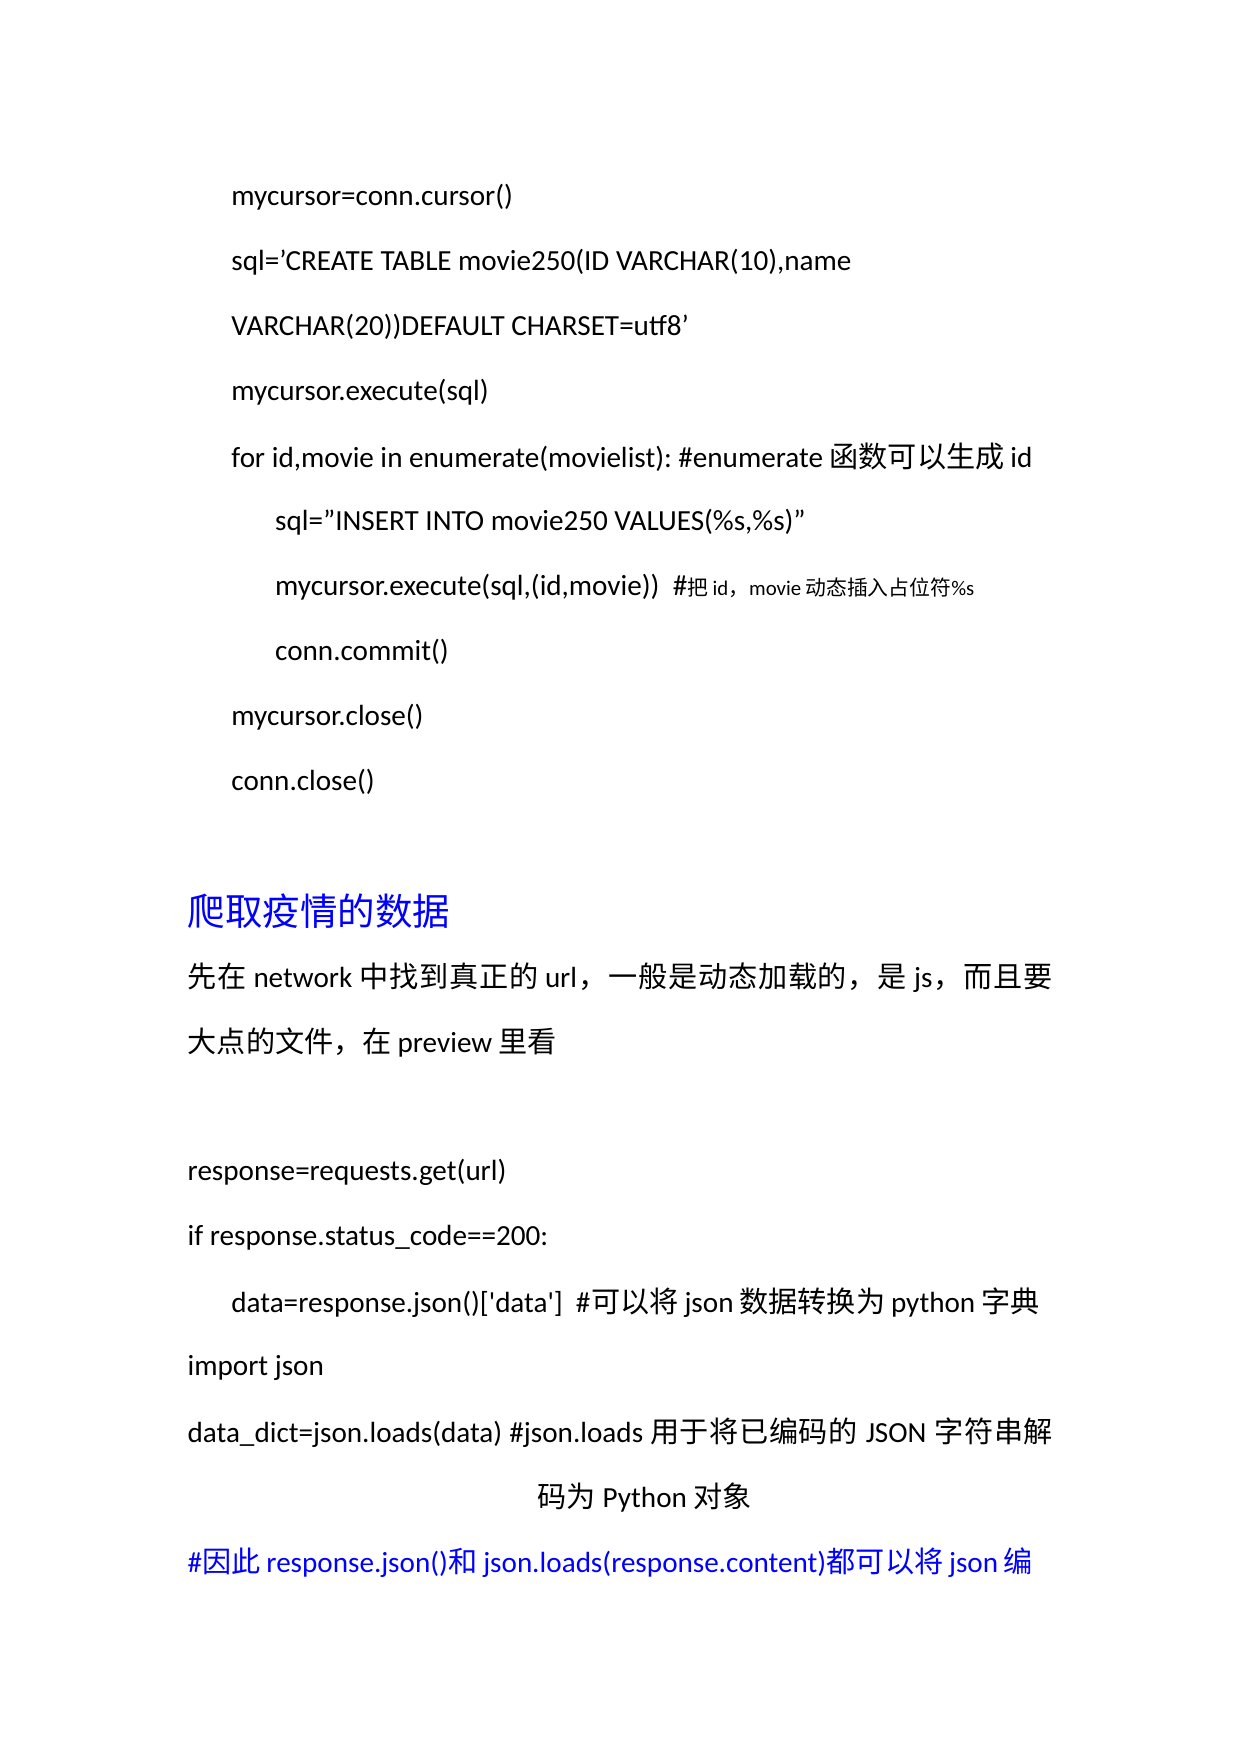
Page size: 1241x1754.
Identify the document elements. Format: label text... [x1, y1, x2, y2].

text mycursor.execute(sql,(id,movie)) #把id，movie动态插入占位符%s [231, 552, 1053, 617]
text #因此response.json()和json.loads(response.content)都可以将json编 [187, 1527, 1053, 1592]
text 爬取疫情的数据 [187, 877, 1053, 942]
text data=response.json()['data'] #可以将json数据转换为python字典 [187, 1267, 1053, 1332]
text for id,movie in enumerate(movielist): #enumerate函数可以生成id [187, 422, 1053, 487]
text import json [187, 1332, 1053, 1397]
text data_dict=json.loads(data) #json.loads用于将已编码的 JSON 字符串解码为 Python 对象 [187, 1397, 1053, 1527]
text mycursor.execute(sql) [187, 357, 1053, 422]
text if response.status_code==200: [187, 1202, 1053, 1267]
text conn.commit() [231, 617, 1053, 682]
text sql=”INSERT INTO movie250 VALUES(%s,%s)” [231, 487, 1053, 552]
text response=requests.get(url) [187, 1137, 1053, 1202]
text mycursor=conn.cursor() [187, 162, 1053, 227]
text conn.close() [187, 747, 1053, 812]
text 先在network中找到真正的url，一般是动态加载的，是js，而且要大点的文件，在preview里看 [187, 942, 1053, 1072]
text mycursor.close() [187, 682, 1053, 747]
text sql=’CREATE TABLE movie250(ID VARCHAR(10),name VARCHAR(20))DEFAULT CHARSET=utf8’ [187, 227, 1053, 357]
